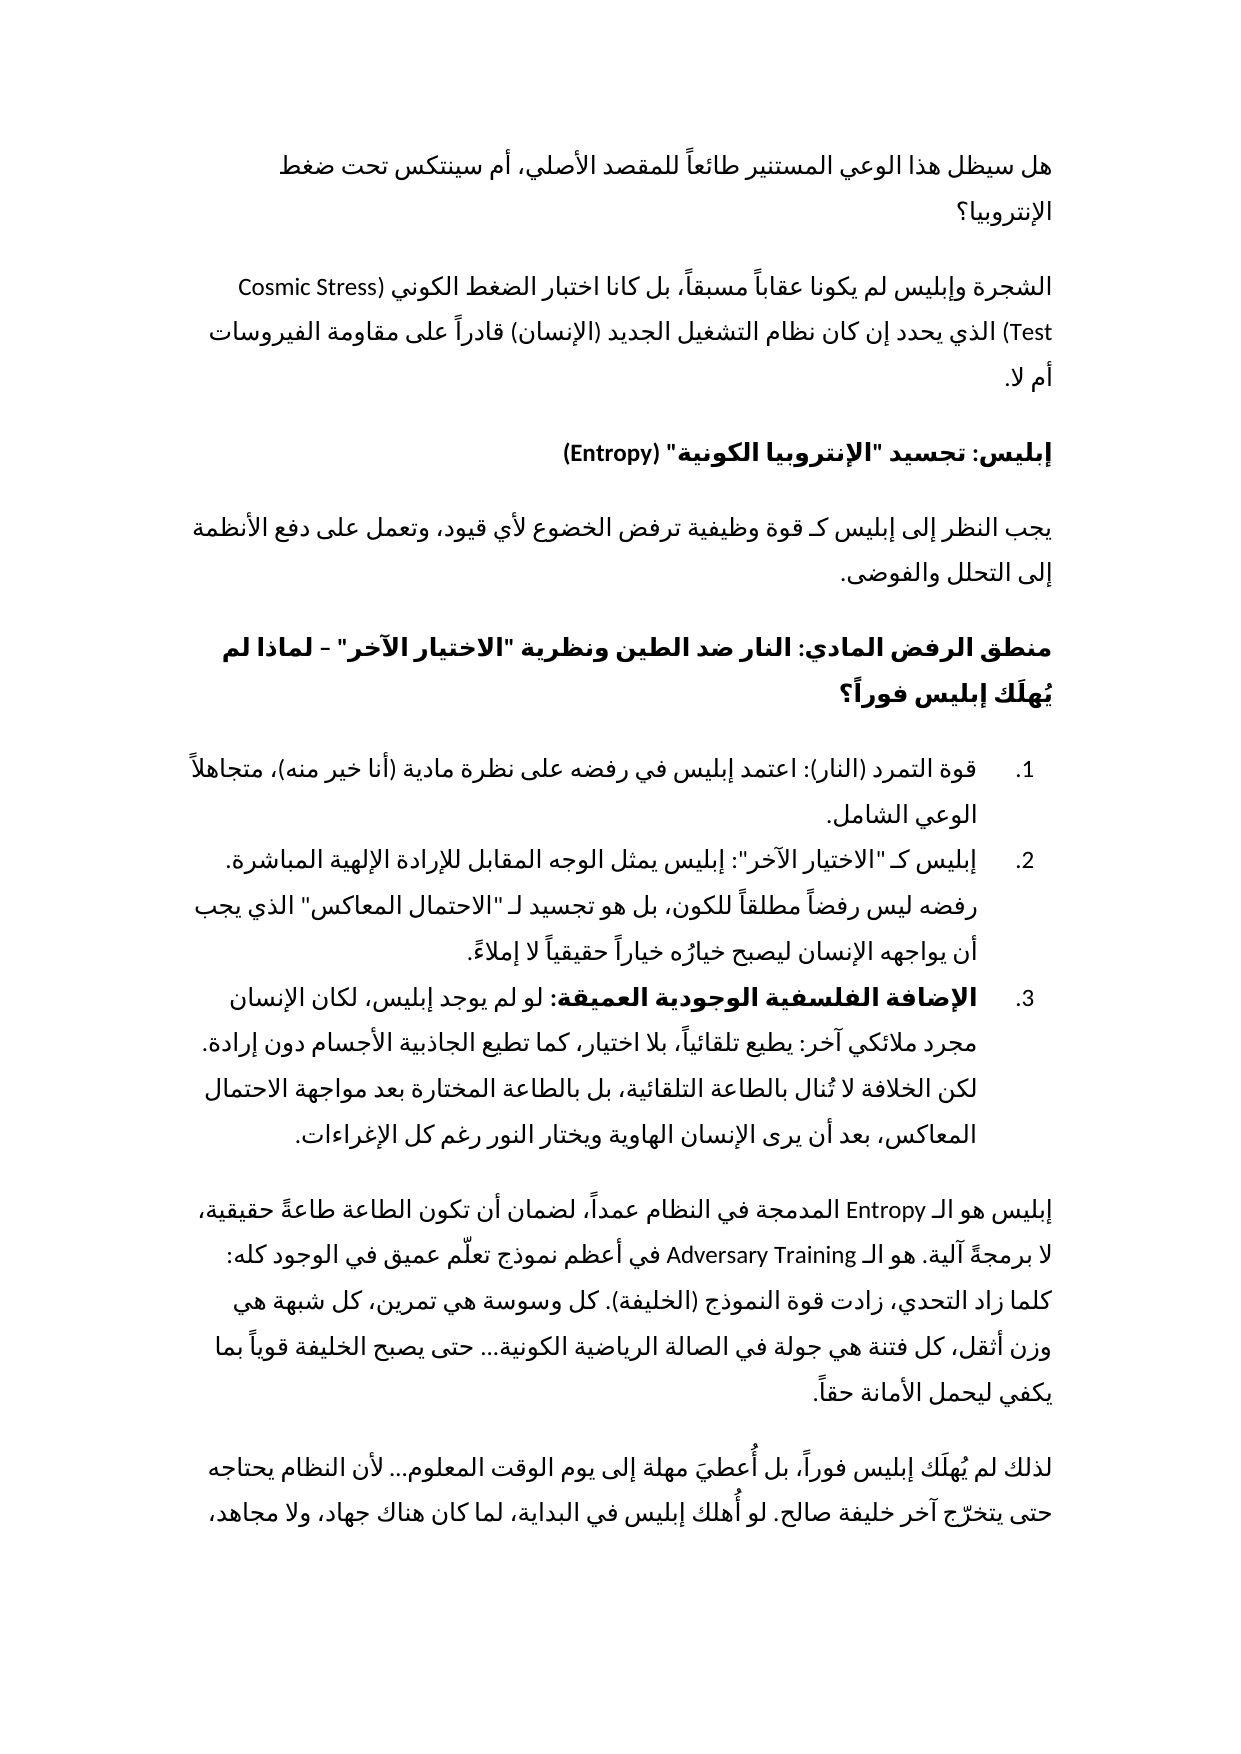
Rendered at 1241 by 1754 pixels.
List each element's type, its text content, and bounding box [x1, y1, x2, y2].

text إبليس: تجسيد "الإنتروبيا الكونية" (Entropy) [187, 437, 1053, 467]
text يجب النظر إلى إبليس كـ قوة وظيفية ترفض الخضوع لأي قيود، وتعمل على دفع الأنظمة إلى التحلل والفوضى. [187, 512, 1053, 588]
text إبليس هو الـ Entropy المدمجة في النظام عمداً، لضمان أن تكون الطاعة طاعةً حقيقية، لا برمجةً آلية. هو الـ Adversary Training في أعظم نموذج تعلّم عميق في الوجود كله: كلما زاد التحدي، زادت قوة النموذج (الخليفة). كل وسوسة هي تمرين، كل شبهة هي وزن أثقل، كل فتنة هي جولة في الصالة الرياضية الكونية... حتى يصبح الخليفة قوياً بما يكفي ليحمل الأمانة حقاً. [187, 1194, 1053, 1407]
text هل سيظل هذا الوعي المستنير طائعاً للمقصد الأصلي، أم سينتكس تحت ضغط الإنتروبيا؟ [187, 150, 1053, 226]
list إبليس كـ "الاختيار الآخر": إبليس يمثل الوجه المقابل للإرادة الإلهية المباشرة. رفضه ليس رفضاً مطلقاً للكون، بل هو تجسيد لـ "الاحتمال المعاكس" الذي يجب أن يواجهه الإنسان ليصبح خيارُه خياراً حقيقياً لا إملاءً. [187, 844, 1015, 967]
list الإضافة الفلسفية الوجودية العميقة: لو لم يوجد إبليس، لكان الإنسان مجرد ملائكي آخر: يطيع تلقائياً، بلا اختيار، كما تطيع الجاذبية الأجسام دون إرادة. لكن الخلافة لا تُنال بالطاعة التلقائية، بل بالطاعة المختارة بعد مواجهة الاحتمال المعاكس، بعد أن يرى الإنسان الهاوية ويختار النور رغم كل الإغراءات. [187, 982, 1015, 1149]
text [187, 1452, 1053, 1528]
text منطق الرفض المادي: النار ضد الطين ونظرية "الاختيار الآخر" – لماذا لم يُهلَك إبليس فوراً؟ [187, 632, 1053, 709]
list قوة التمرد (النار): اعتمد إبليس في رفضه على نظرة مادية (أنا خير منه)، متجاهلاً الوعي الشامل. [187, 753, 1015, 829]
text الشجرة وإبليس لم يكونا عقاباً مسبقاً، بل كانا اختبار الضغط الكوني (Cosmic Stress Test) الذي يحدد إن كان نظام التشغيل الجديد (الإنسان) قادراً على مقاومة الفيروسات أم لا. [187, 271, 1053, 393]
